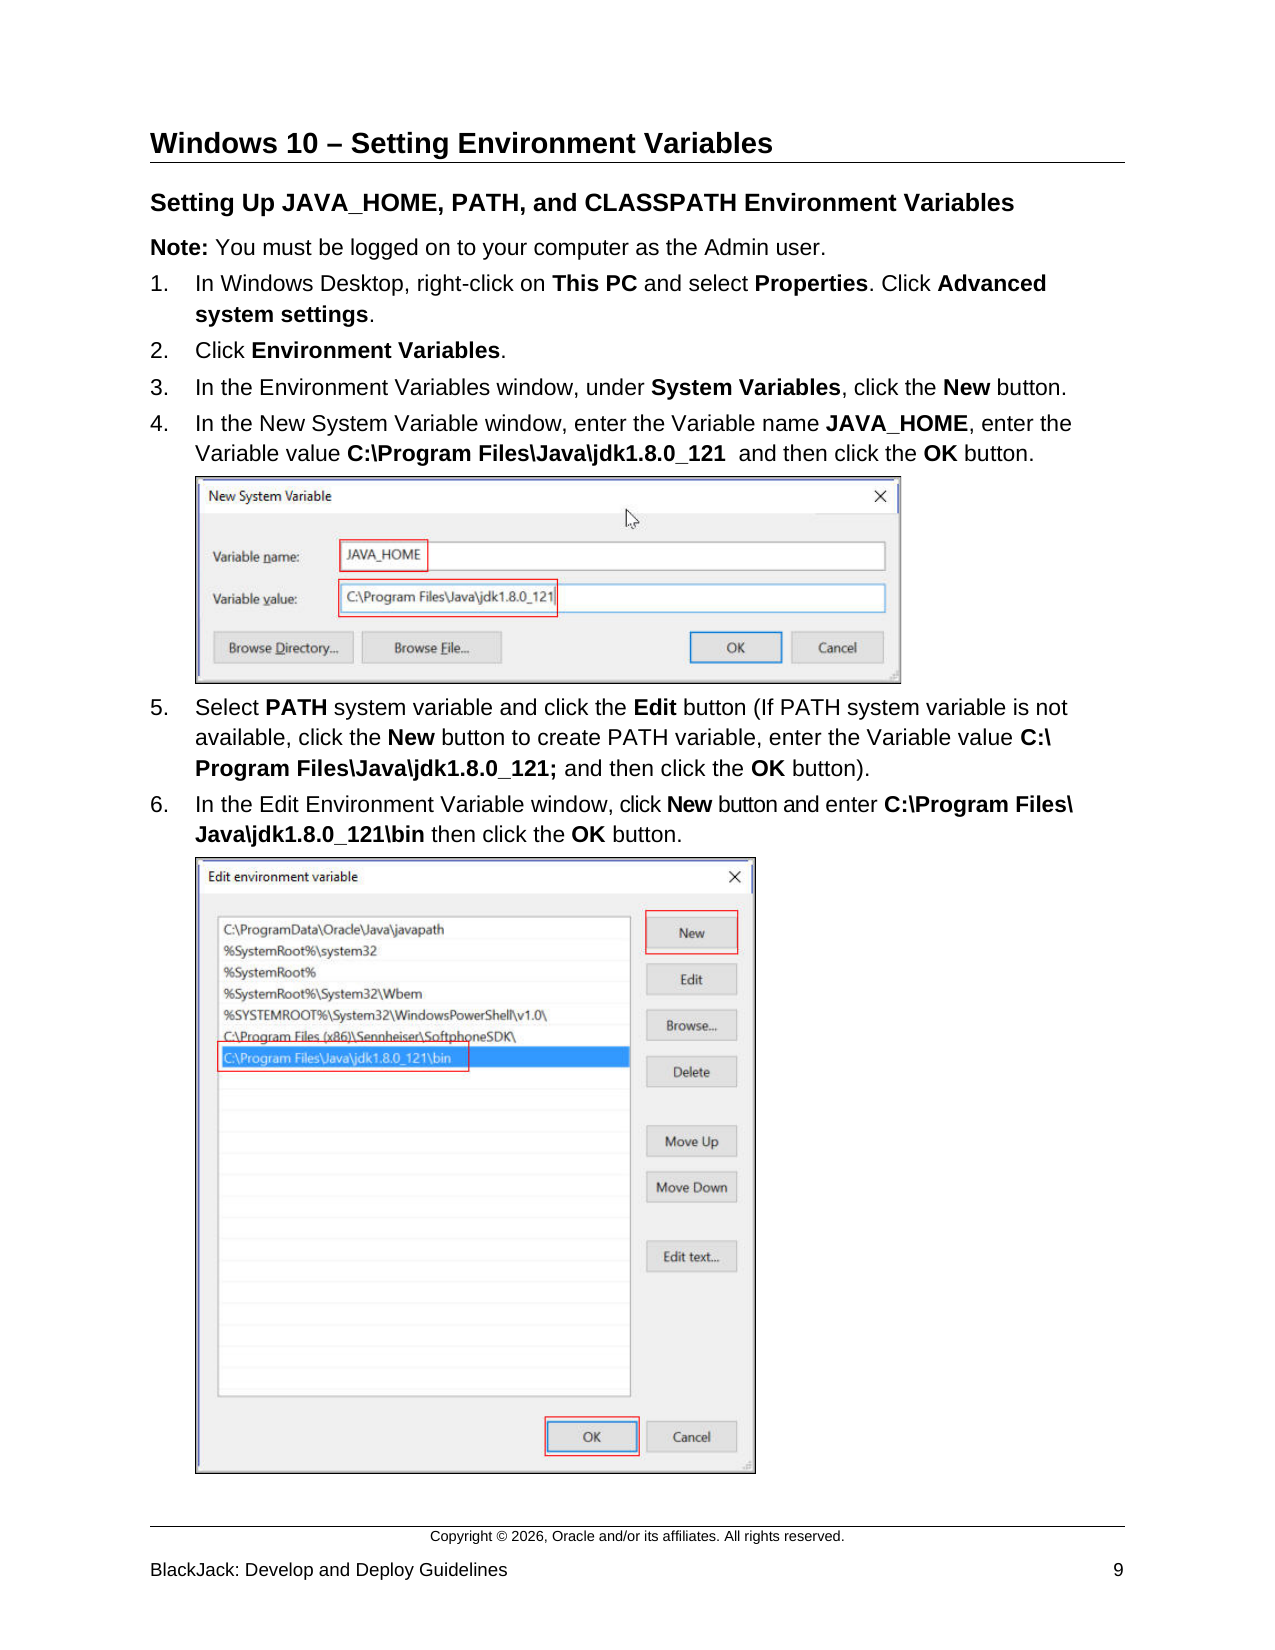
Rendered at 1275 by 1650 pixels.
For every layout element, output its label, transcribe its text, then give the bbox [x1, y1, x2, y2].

title Windows 10 – Setting Environment Variables [150, 126, 1125, 162]
list Click Environment Variables. [150, 337, 1127, 363]
list In the New System Variable window, enter the Variable name JAVA_HOME, enter the Variable value C:\Program Files\Java\jdk1.8.0_121 and then click the OK button. [150, 410, 1127, 467]
picture [195, 857, 756, 1474]
list In Windows Desktop, right-click on This PC and select Properties. Click Advanced system settings. [150, 270, 1127, 327]
title Setting Up JAVA_HOME, PATH, and CLASSPATH Environment Variables [150, 188, 1125, 217]
list In the Environment Variables window, under System Variables, click the New button. [150, 373, 1127, 400]
text Note: You must be logged on to your computer as the Admin user. [150, 234, 1125, 260]
list Select PATH system variable and click the Edit button (If PATH system variable is not available, click the New button to create PATH variable, enter the Variable value C:\Program Files\Java\jdk1.8.0_121; and then click the OK button). [150, 694, 1127, 781]
picture [195, 476, 902, 684]
list In the Edit Environment Variable window, click New button and enter C:\Program Files\Java\jdk1.8.0_121\bin then click the OK button. [150, 791, 1127, 847]
